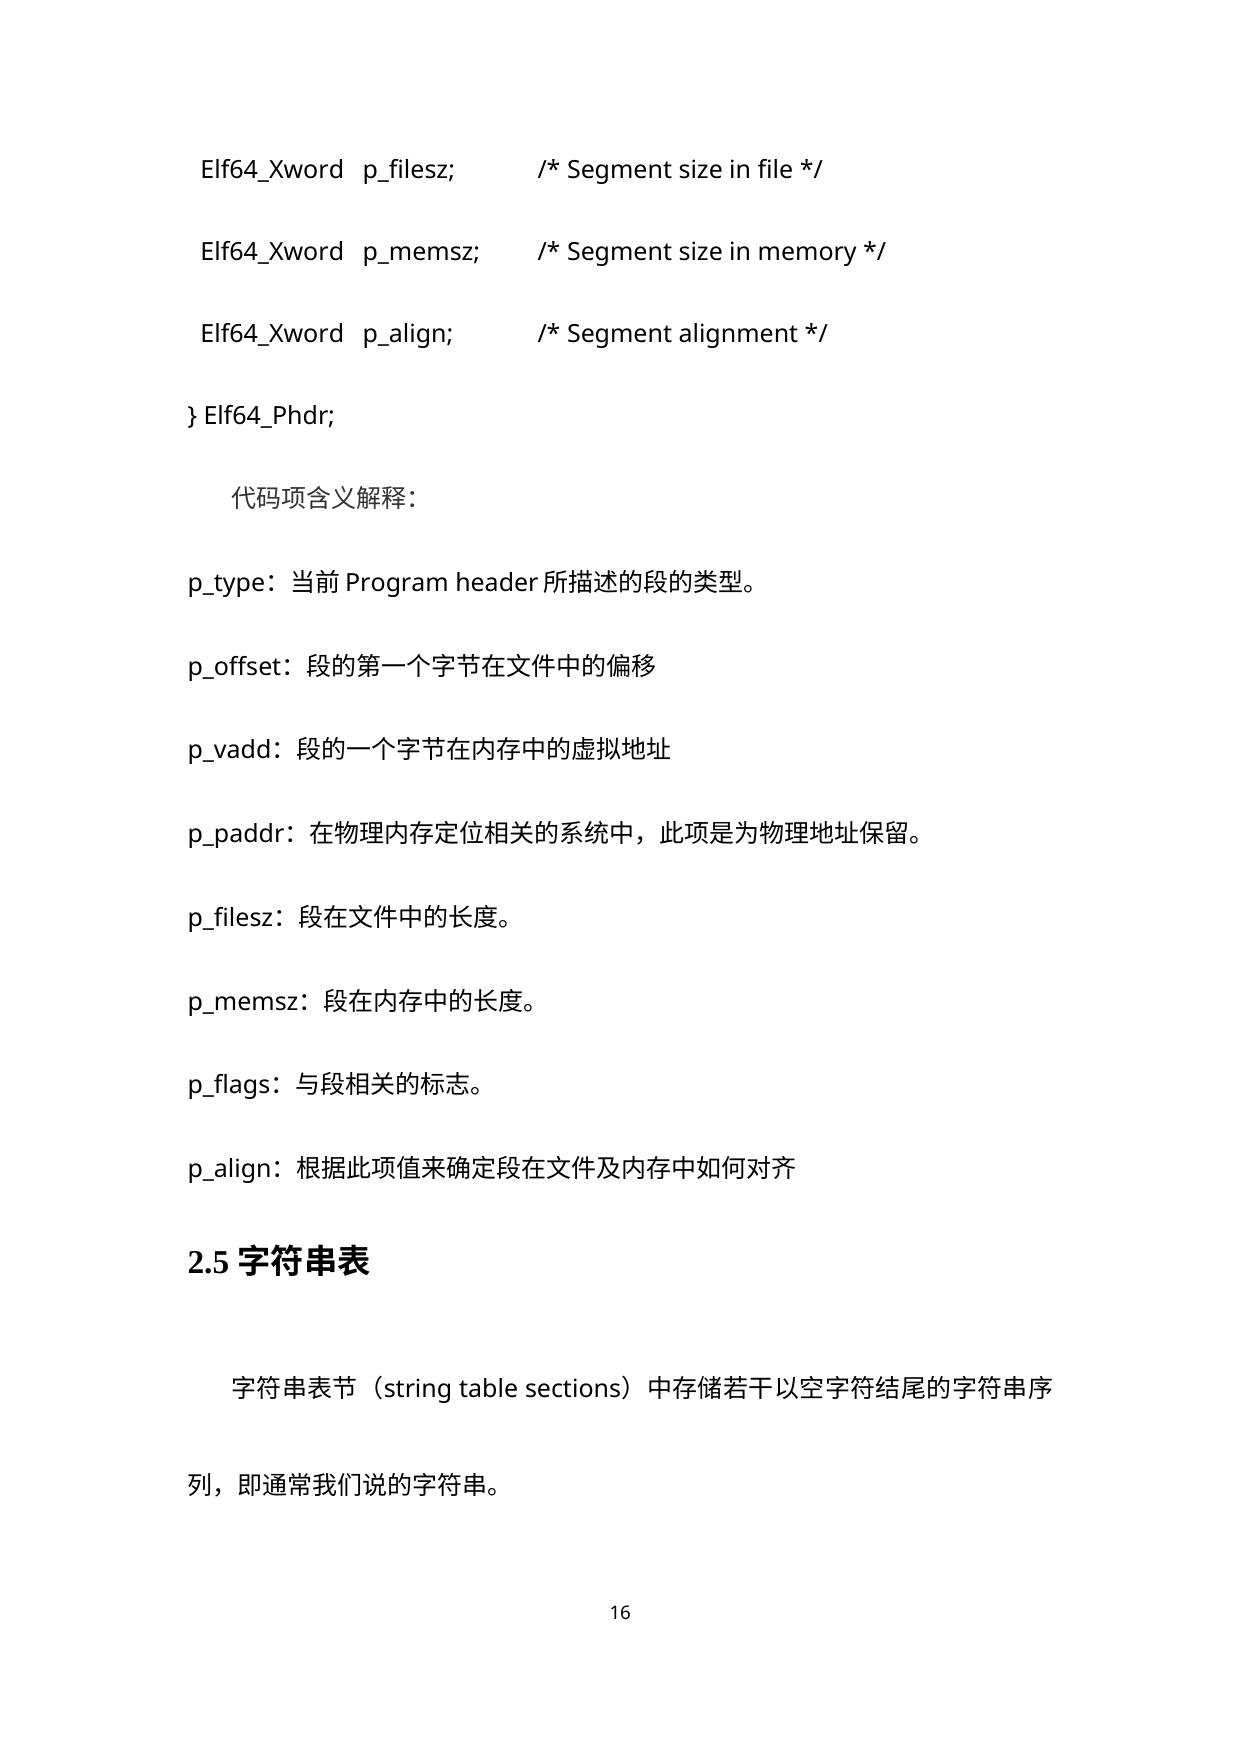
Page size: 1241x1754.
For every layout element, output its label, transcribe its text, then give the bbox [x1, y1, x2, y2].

text 字符串表节（string table sections）中存储若干以空字符结尾的字符串序列，即通常我们说的字符串。 [187, 1354, 1053, 1516]
text p_vadd：段的一个字节在内存中的虚拟地址 [187, 716, 1053, 781]
text p_offset：段的第一个字节在文件中的偏移 [187, 632, 1053, 697]
text Elf64_Xword p_memsz; /* Segment size in memory */ [187, 218, 1053, 283]
text 代码项含义解释： [187, 464, 1053, 529]
text p_type：当前Program header所描述的段的类型。 [187, 548, 1053, 613]
text Elf64_Xword p_filesz; /* Segment size in file */ [187, 136, 1053, 201]
text p_memsz：段在内存中的长度。 [187, 967, 1053, 1032]
subtitle 2.5 字符串表 [187, 1226, 1053, 1291]
text p_paddr：在物理内存定位相关的系统中，此项是为物理地址保留。 [187, 799, 1053, 864]
text } Elf64_Phdr; [187, 382, 1053, 447]
text Elf64_Xword p_align; /* Segment alignment */ [187, 300, 1053, 365]
text p_filesz：段在文件中的长度。 [187, 883, 1053, 948]
text p_align：根据此项值来确定段在文件及内存中如何对齐 [187, 1134, 1053, 1199]
text p_flags：与段相关的标志。 [187, 1051, 1053, 1116]
